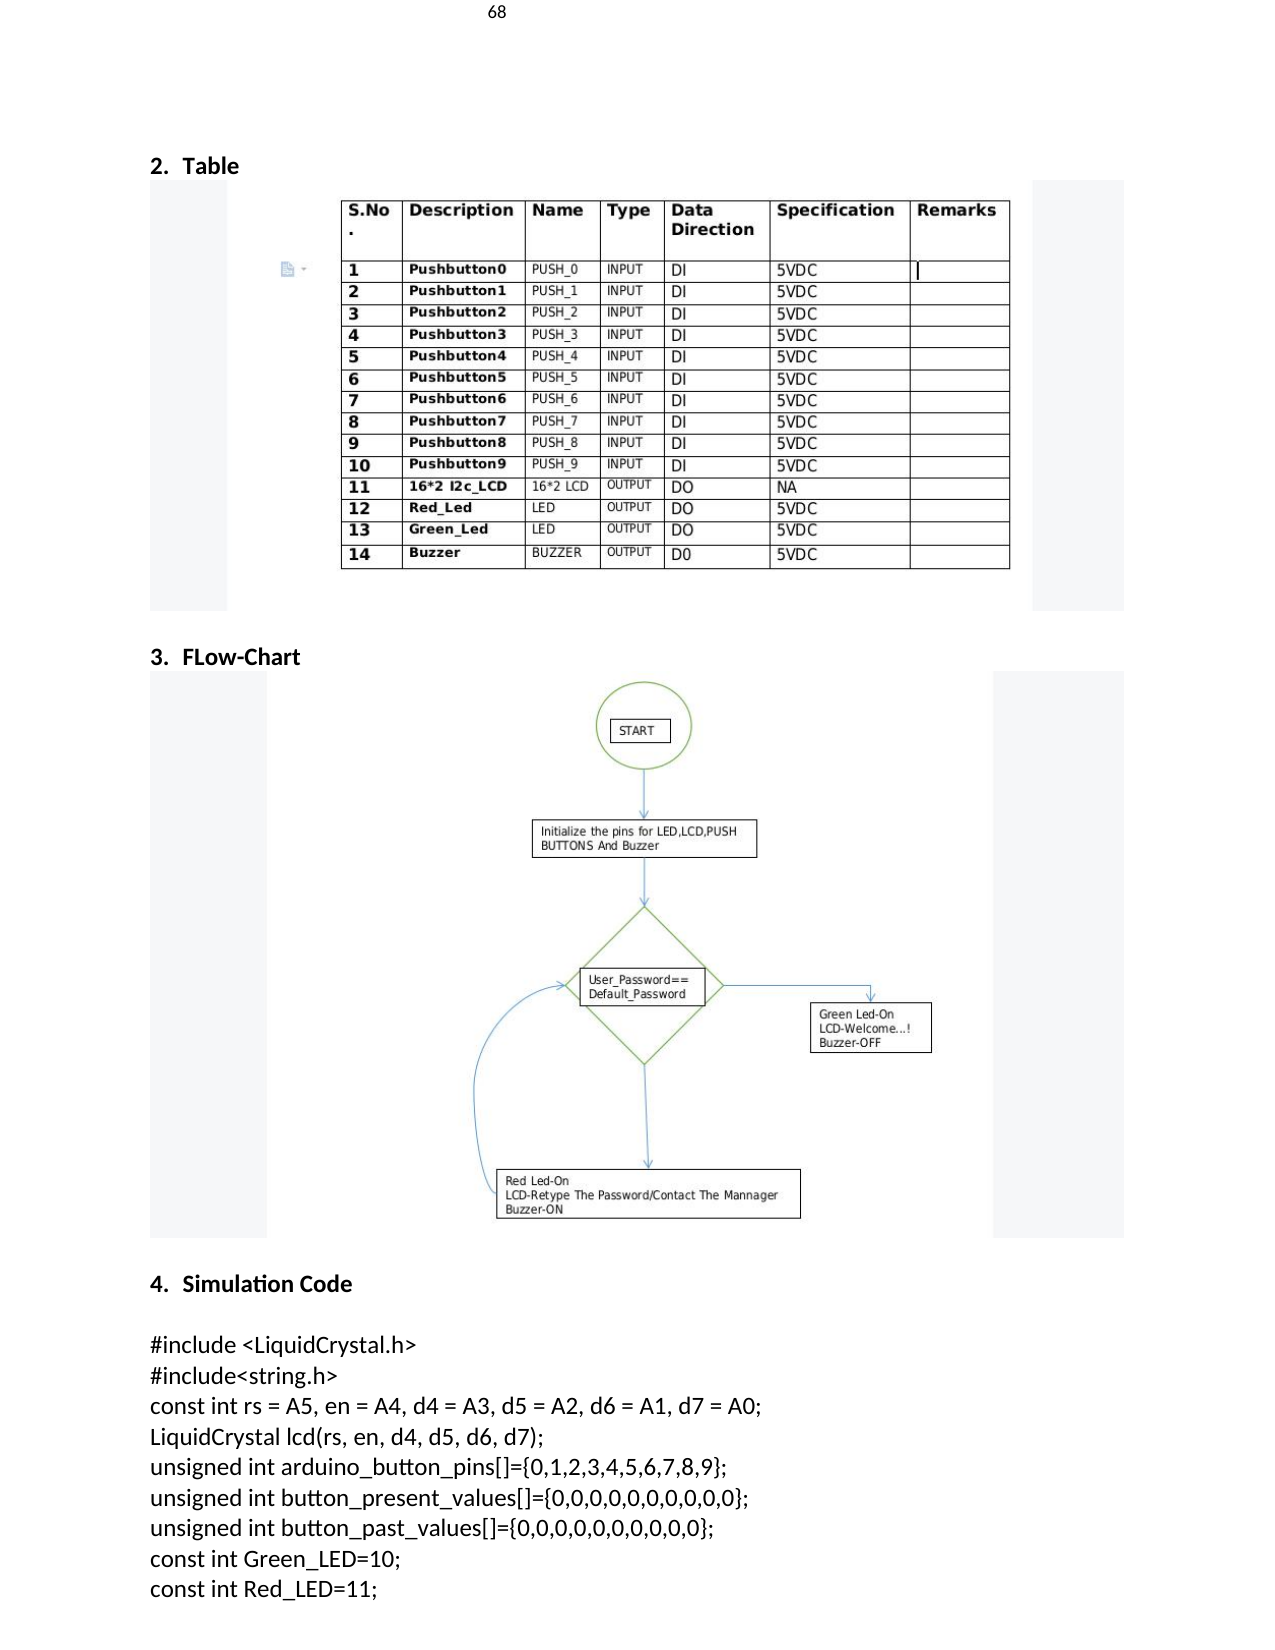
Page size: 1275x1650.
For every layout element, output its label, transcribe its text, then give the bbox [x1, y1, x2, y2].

list LiquidCrystal lcd(rs, en, d4, d5, d6, d7); [150, 1421, 1125, 1452]
list unsigned int button_past_values[]={0,0,0,0,0,0,0,0,0,0}; [150, 1513, 1125, 1543]
list const int Green_LED=10; [150, 1543, 1125, 1574]
list FLow-Chart [150, 641, 1125, 671]
list unsigned int button_present_values[]={0,0,0,0,0,0,0,0,0,0}; [150, 1482, 1125, 1513]
list const int Red_LED=11; [150, 1574, 1125, 1604]
picture [150, 180, 1124, 611]
list Table [150, 150, 1125, 181]
list const int rs = A5, en = A4, d4 = A3, d5 = A2, d6 = A1, d7 = A0; [150, 1391, 1125, 1421]
list unsigned int arduino_button_pins[]={0,1,2,3,4,5,6,7,8,9}; [150, 1452, 1125, 1482]
picture [150, 671, 1124, 1238]
list #include <LiquidCrystal.h> [150, 1329, 1125, 1360]
list #include<string.h> [150, 1360, 1125, 1391]
list Simulation Code [150, 1268, 1125, 1299]
